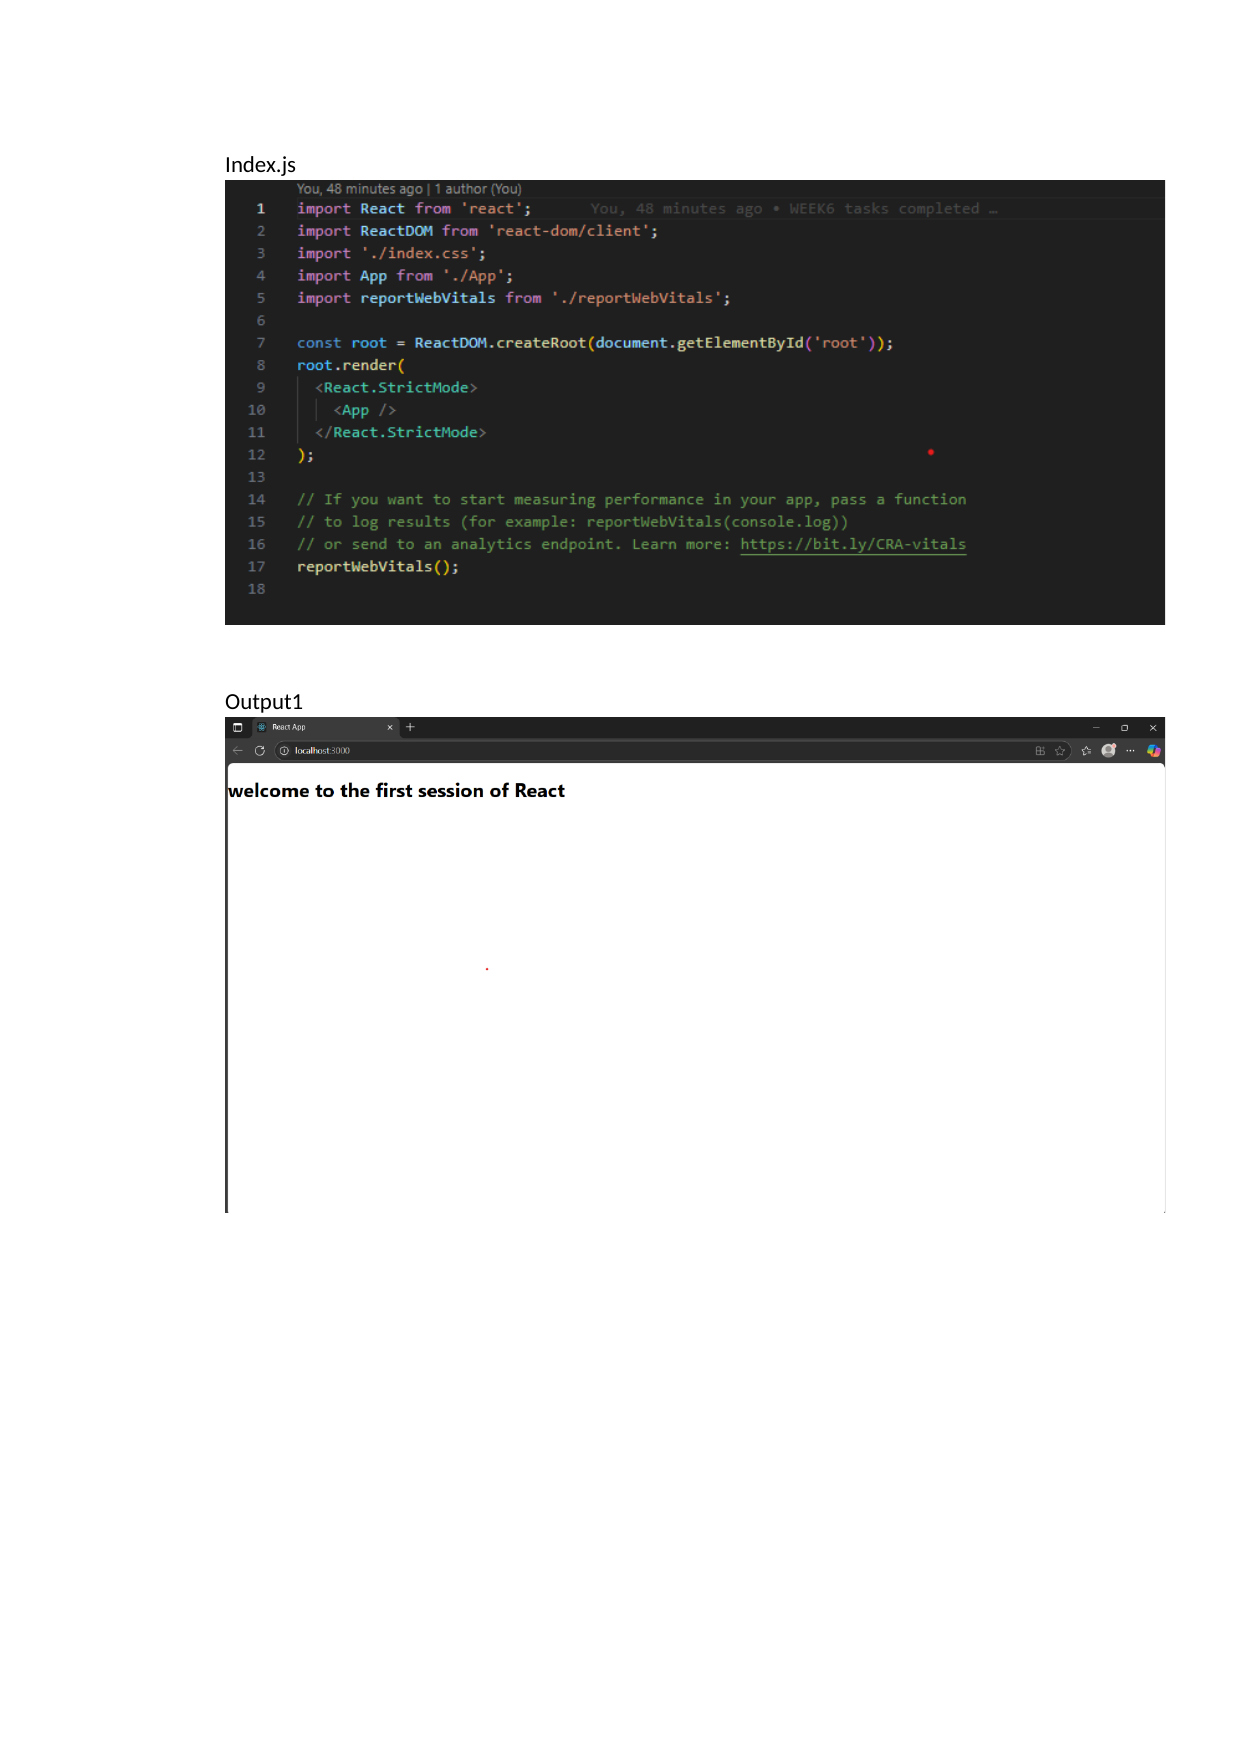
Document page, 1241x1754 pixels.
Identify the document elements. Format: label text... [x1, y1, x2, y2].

list Index.js [225, 150, 1090, 178]
picture [225, 717, 1166, 1213]
list Output1 [225, 687, 1090, 716]
picture [225, 180, 1166, 625]
